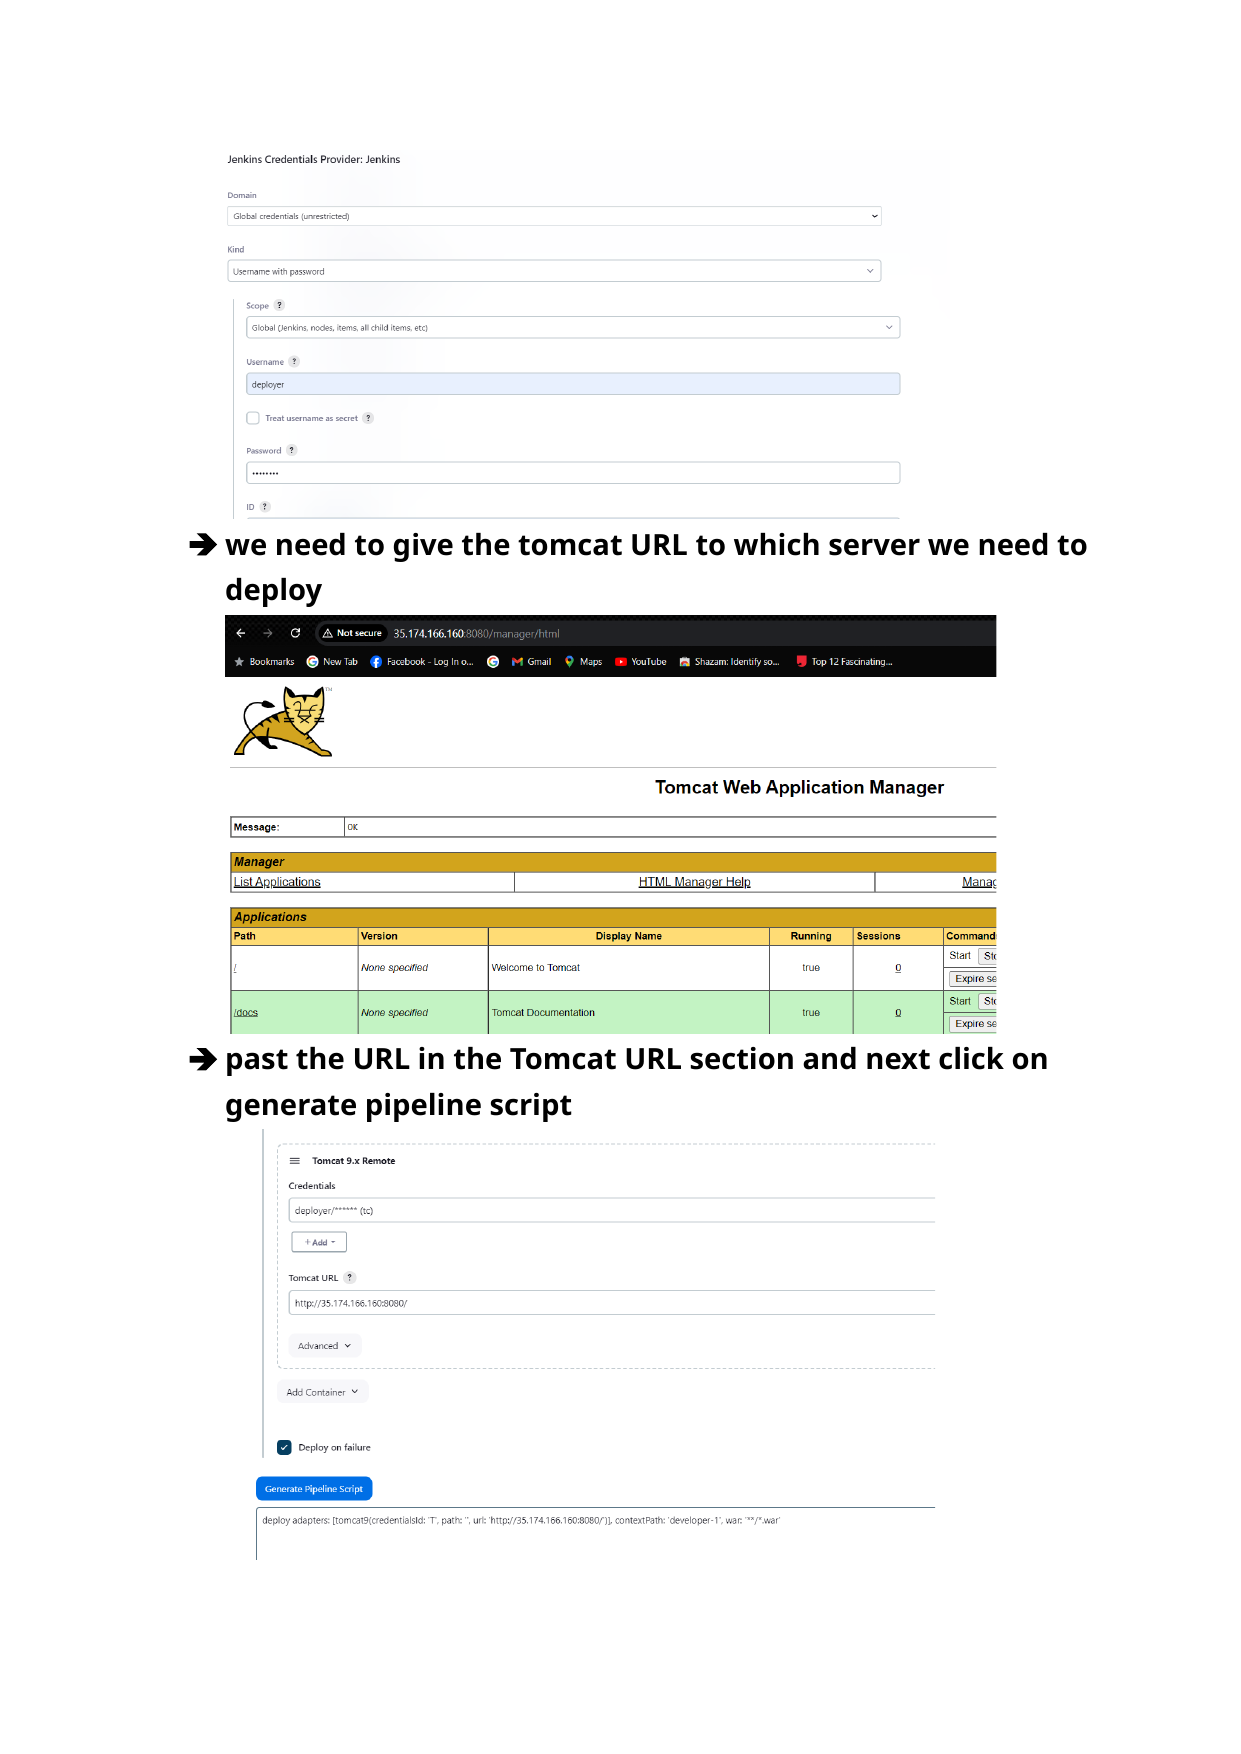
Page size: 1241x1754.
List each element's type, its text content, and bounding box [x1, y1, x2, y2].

picture [225, 615, 997, 1034]
picture [225, 1129, 936, 1560]
list past the URL in the Tomcat URL section and next click on generate pipeline script [187, 1038, 1090, 1124]
picture [225, 150, 951, 519]
list we need to give the tomcat URL to which server we need to deploy [187, 524, 1090, 609]
